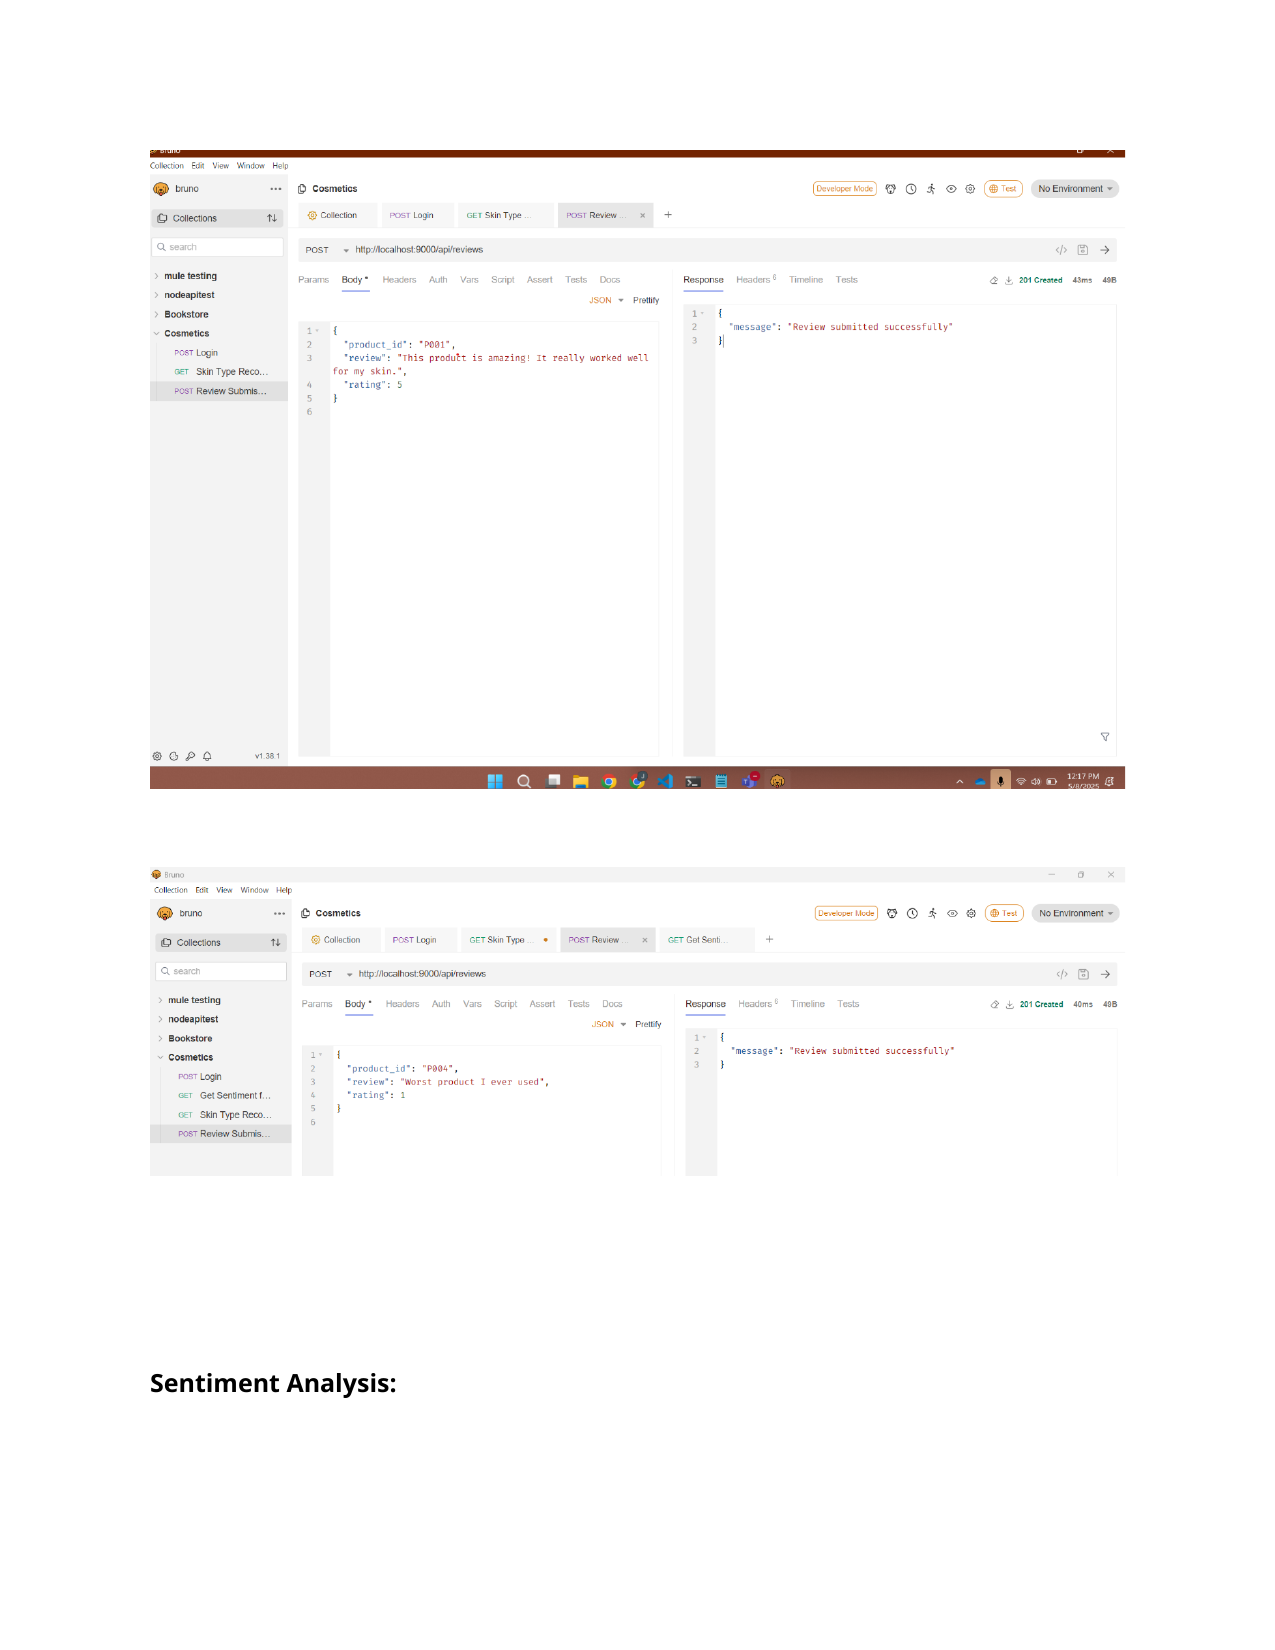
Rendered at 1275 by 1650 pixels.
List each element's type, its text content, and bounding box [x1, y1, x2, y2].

picture [150, 867, 1125, 1176]
picture [150, 150, 1125, 789]
text Sentiment Analysis: [150, 1366, 1125, 1399]
